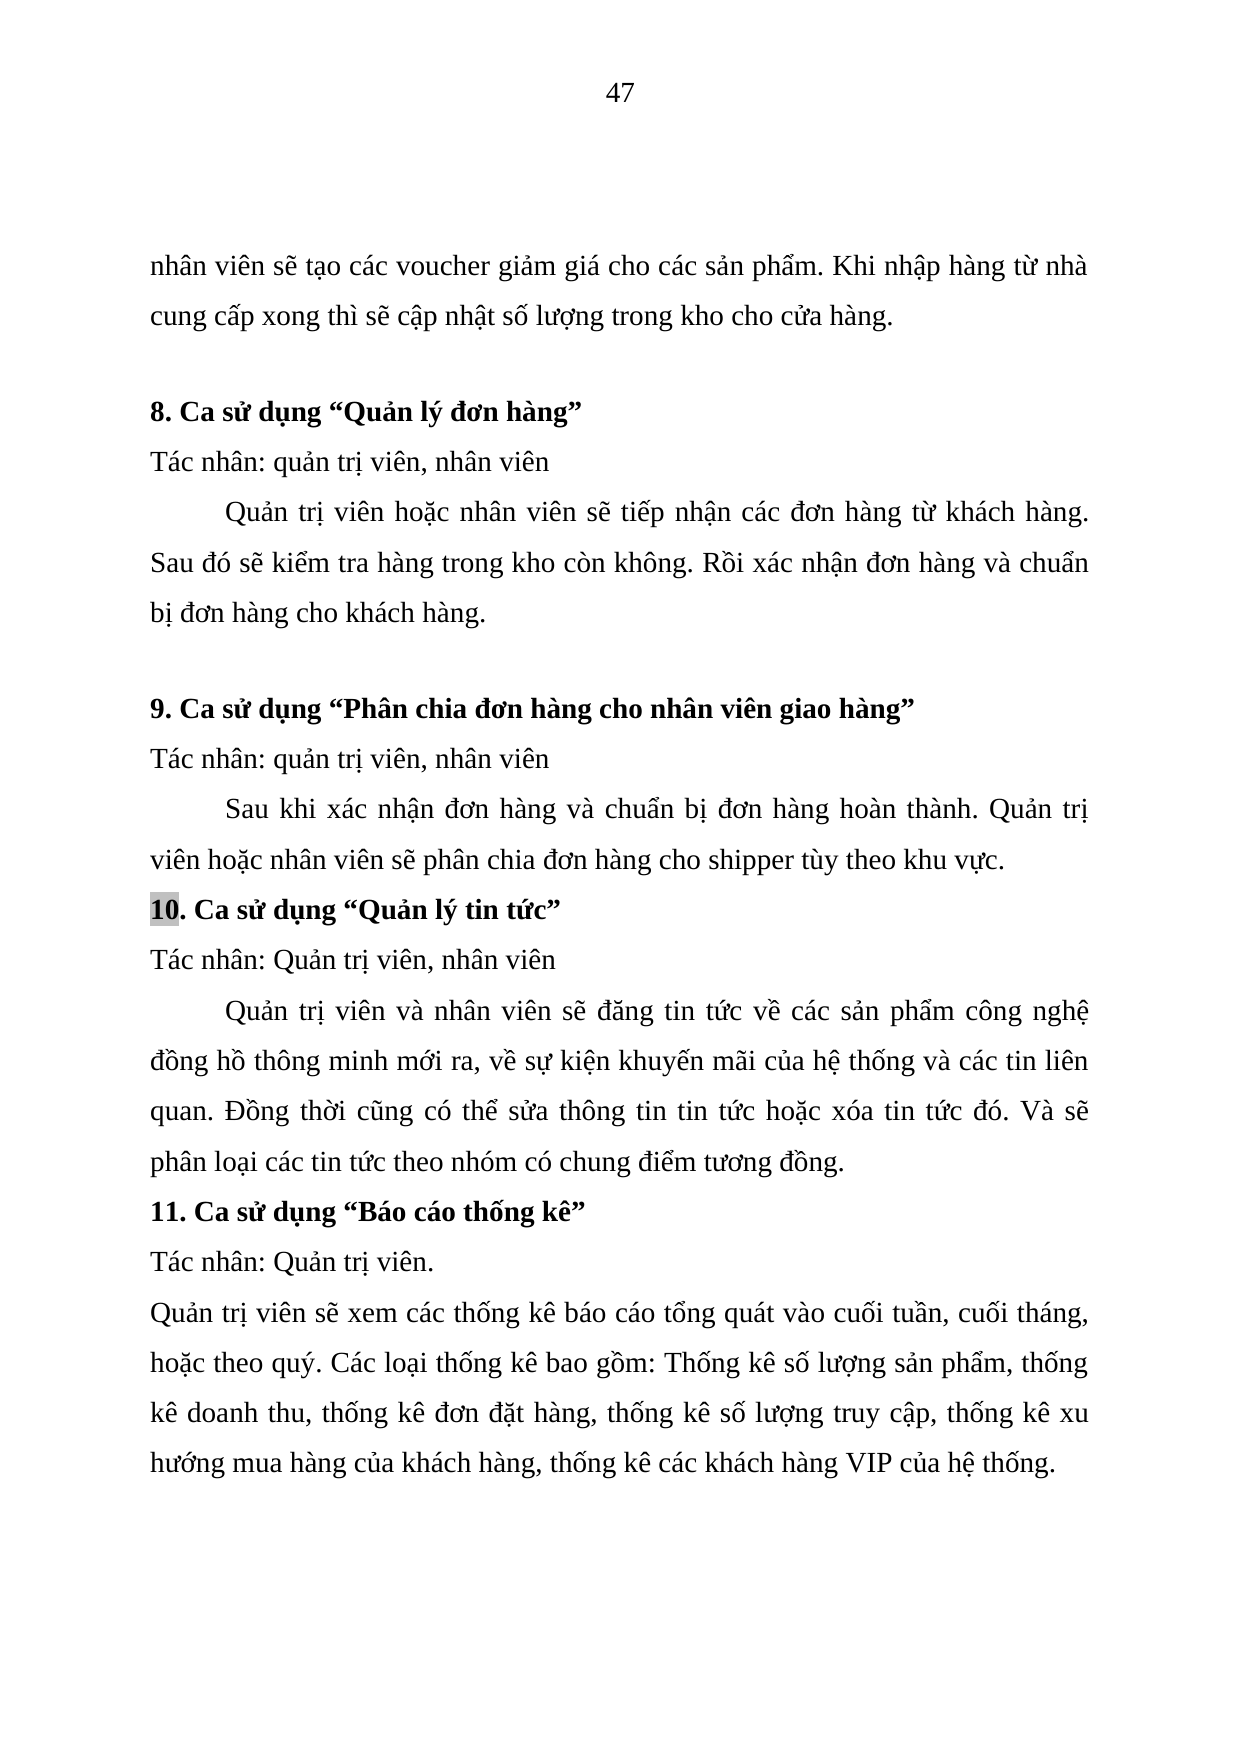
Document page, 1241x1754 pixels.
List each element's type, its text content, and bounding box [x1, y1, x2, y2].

text Tác nhân: quản trị viên, nhân viên [150, 444, 1090, 478]
text Tác nhân: Quản trị viên. [150, 1244, 1090, 1278]
text Tác nhân: quản trị viên, nhân viên [150, 741, 1090, 775]
text Quản trị viên và nhân viên sẽ đăng tin tức về các sản phẩm công nghệ đồng hồ thông minh mới ra, về sự kiện khuyến mãi của hệ thống và các tin liên quan. Đồng thời cũng có thể sửa thông tin tin tức hoặc xóa tin tức đó. Và sẽ phân loại các tin tức theo nhóm có chung điểm tương đồng. [150, 993, 1090, 1177]
text Tác nhân: Quản trị viên, nhân viên [150, 942, 1090, 976]
text 9. Ca sử dụng “Phân chia đơn hàng cho nhân viên giao hàng” [150, 691, 1090, 724]
text 10. Ca sử dụng “Quản lý tin tức” [179, 892, 1090, 926]
text 11. Ca sử dụng “Báo cáo thống kê” [150, 1194, 1090, 1228]
text Quản trị viên hoặc nhân viên sẽ tiếp nhận các đơn hàng từ khách hàng. Sau đó sẽ kiểm tra hàng trong kho còn không. Rồi xác nhận đơn hàng và chuẩn bị đơn hàng cho khách hàng. [150, 494, 1090, 629]
text 8. Ca sử dụng “Quản lý đơn hàng” [150, 394, 1090, 427]
text Quản trị viên sẽ xem các thống kê báo cáo tổng quát vào cuối tuần, cuối tháng, hoặc theo quý. Các loại thống kê bao gồm: Thống kê số lượng sản phẩm, thống kê doanh thu, thống kê đơn đặt hàng, thống kê số lượng truy cập, thống kê xu hướng mua hàng của khách hàng, thống kê các khách hàng VIP của hệ thống. [150, 1295, 1090, 1479]
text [150, 248, 1090, 332]
text Sau khi xác nhận đơn hàng và chuẩn bị đơn hàng hoàn thành. Quản trị viên hoặc nhân viên sẽ phân chia đơn hàng cho shipper tùy theo khu vực. [150, 792, 1090, 875]
